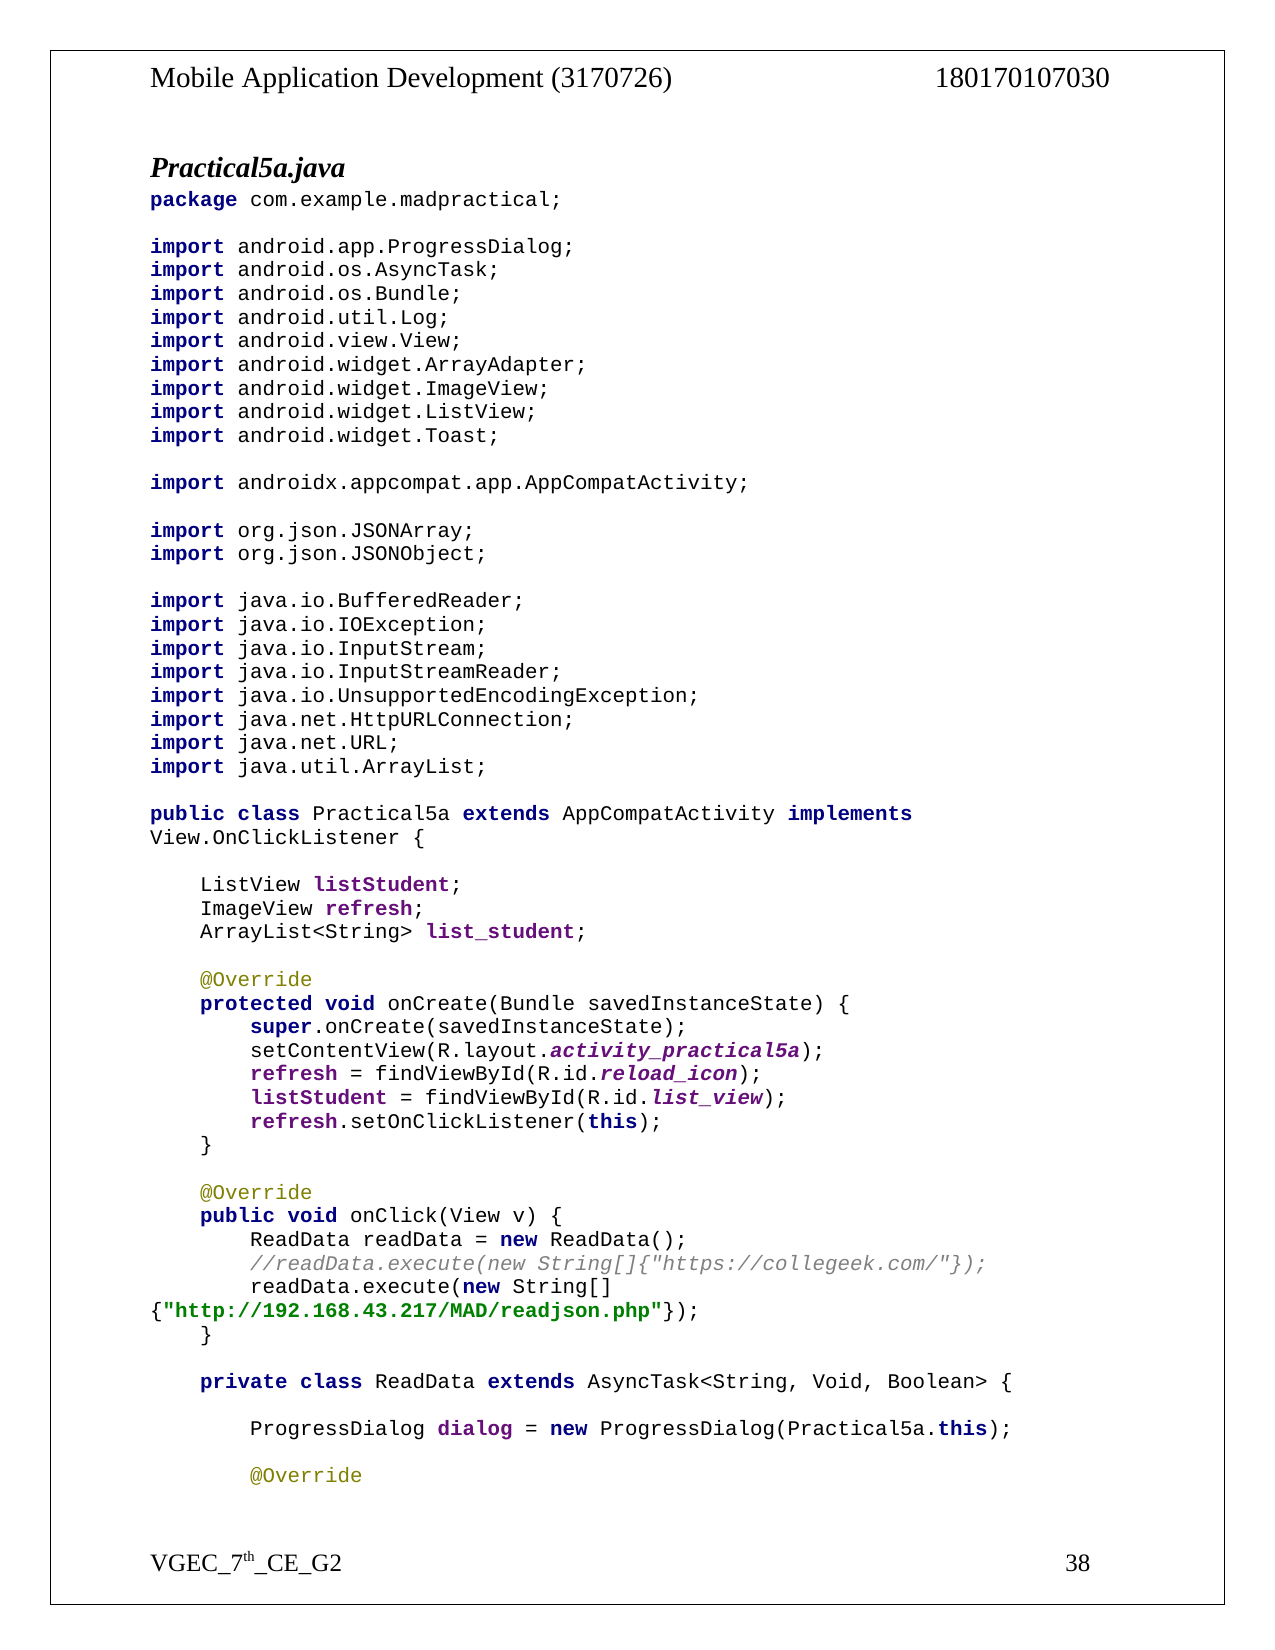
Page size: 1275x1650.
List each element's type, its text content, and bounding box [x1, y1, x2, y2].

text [150, 188, 1125, 1489]
text Practical5a.java [150, 150, 1125, 183]
